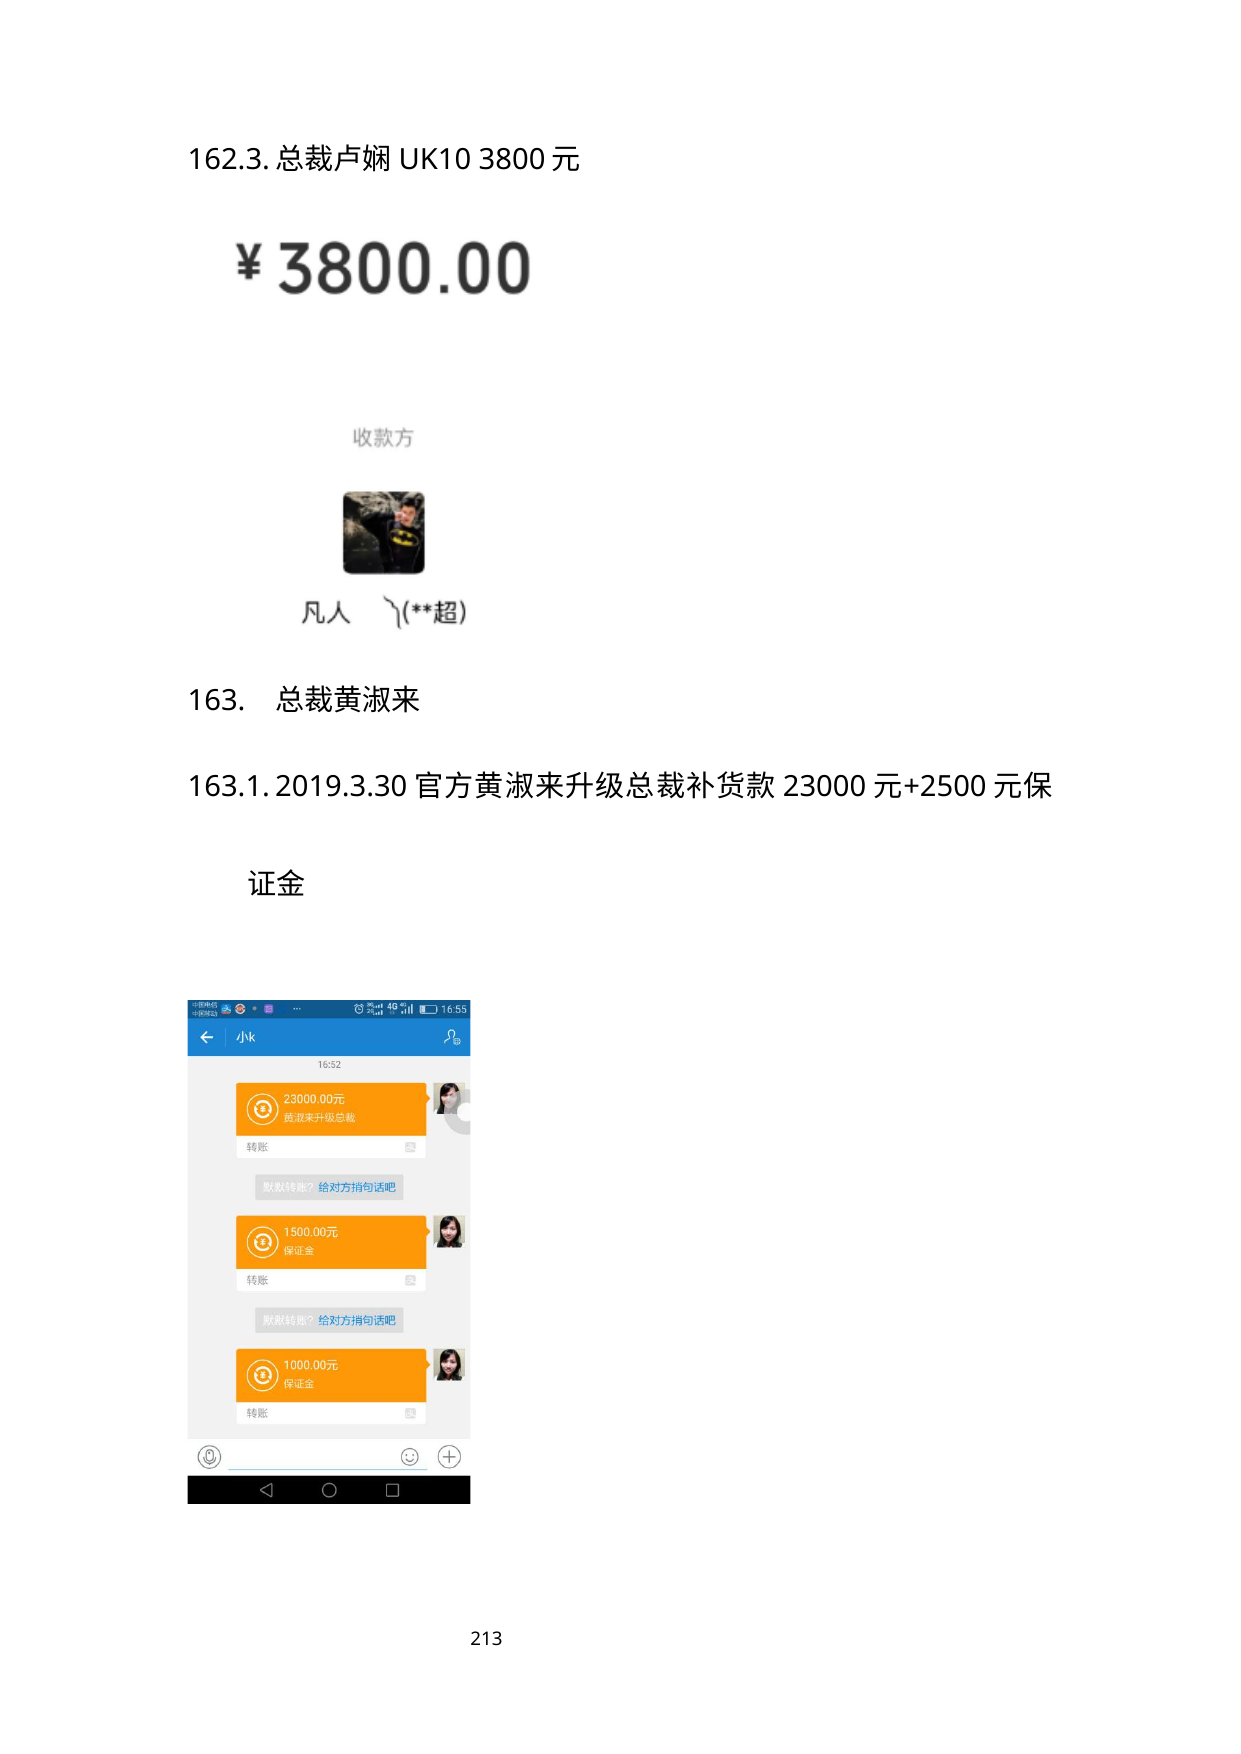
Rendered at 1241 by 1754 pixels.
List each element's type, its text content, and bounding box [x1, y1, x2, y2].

subtitle 总裁卢娴 UK10 3800元 [187, 124, 1053, 189]
picture [187, 1000, 471, 1504]
subtitle 2019.3.30官方黄淑来升级总裁补货款23000元+2500元保证金 [187, 751, 1053, 914]
subtitle 总裁黄淑来 [187, 665, 1053, 730]
picture [187, 210, 597, 650]
